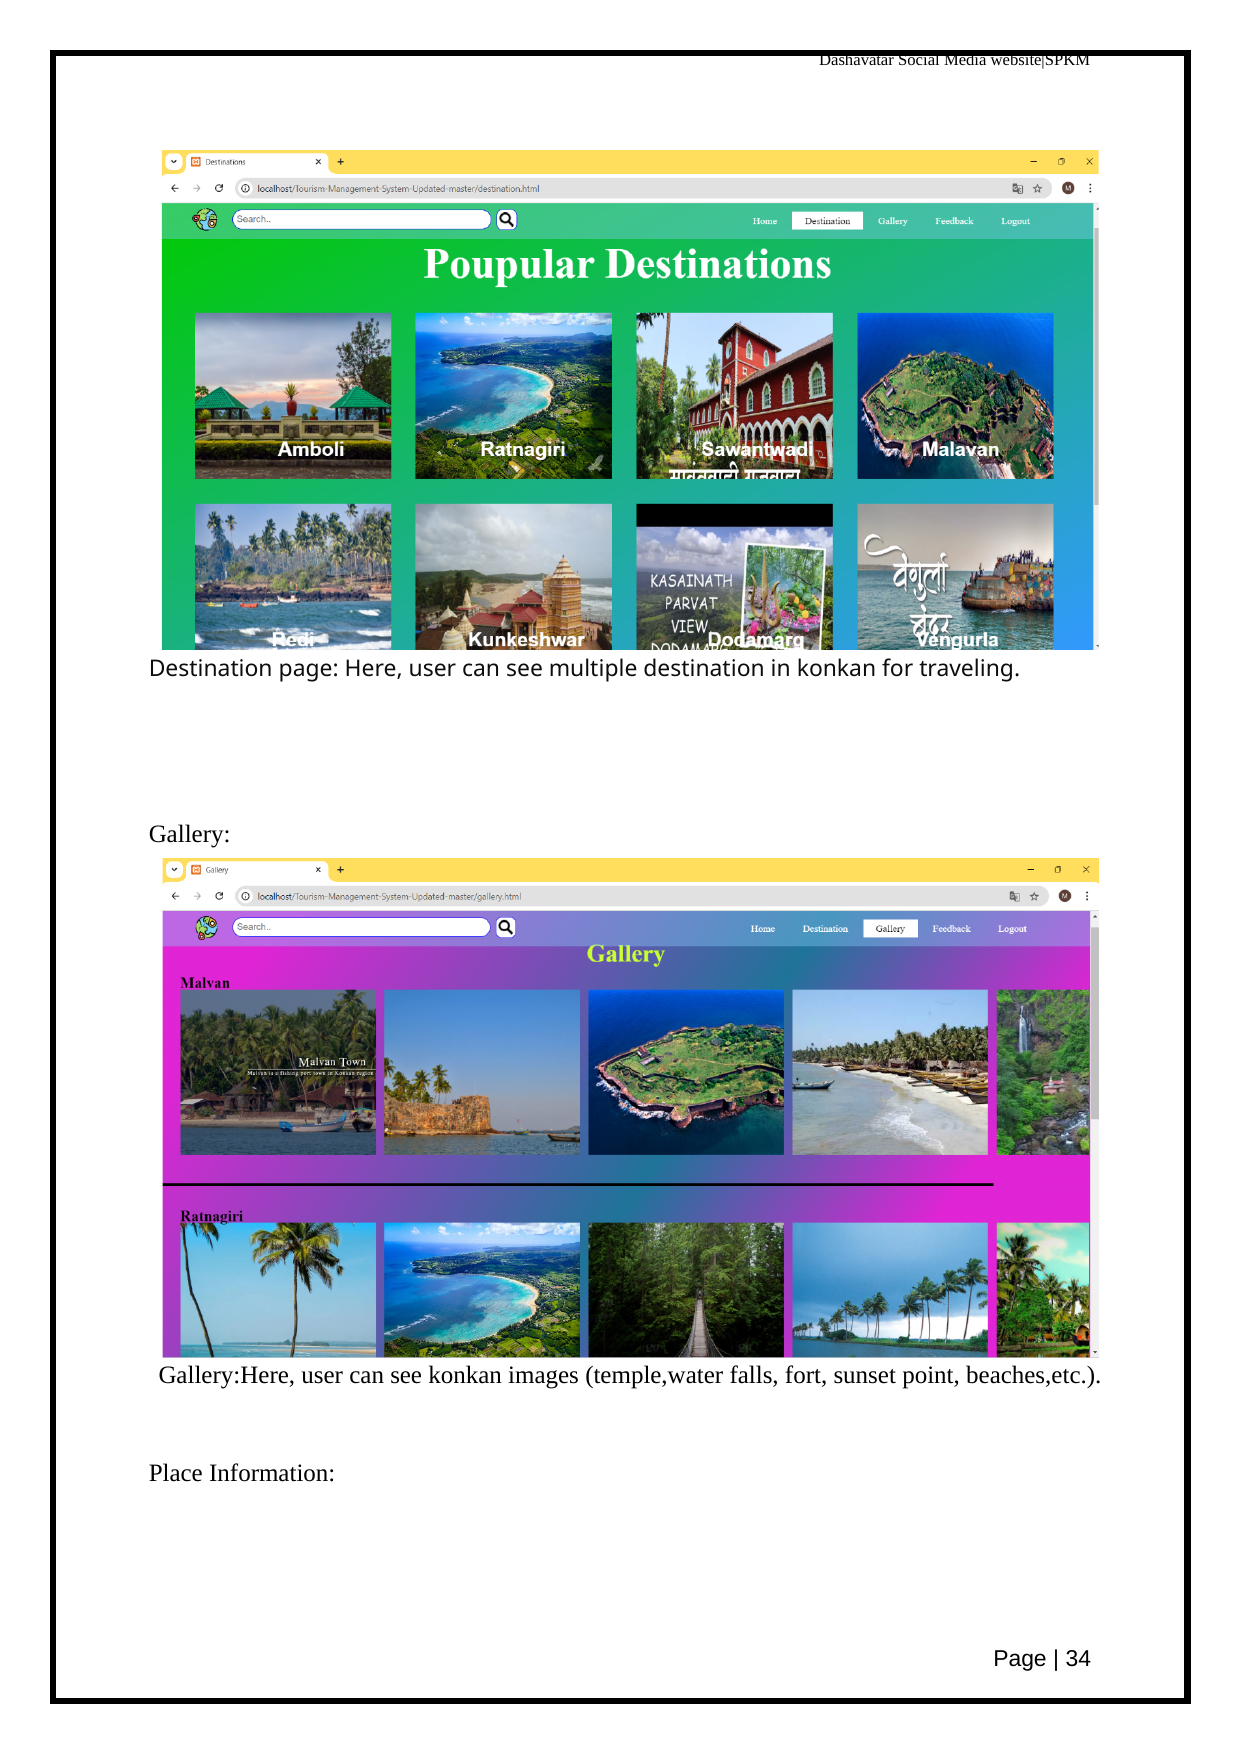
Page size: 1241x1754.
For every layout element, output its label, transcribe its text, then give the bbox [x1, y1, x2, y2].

text Gallery: [148, 819, 1184, 848]
text Gallery:Here, user can see konkan images (temple,water falls, fort, sunset point, beaches,etc.). [150, 1360, 1184, 1389]
picture [161, 150, 1099, 650]
text Destination page: Here, user can see multiple destination in konkan for traveling. [148, 652, 1123, 683]
picture [162, 858, 1099, 1358]
text Place Information: [148, 1458, 1184, 1487]
